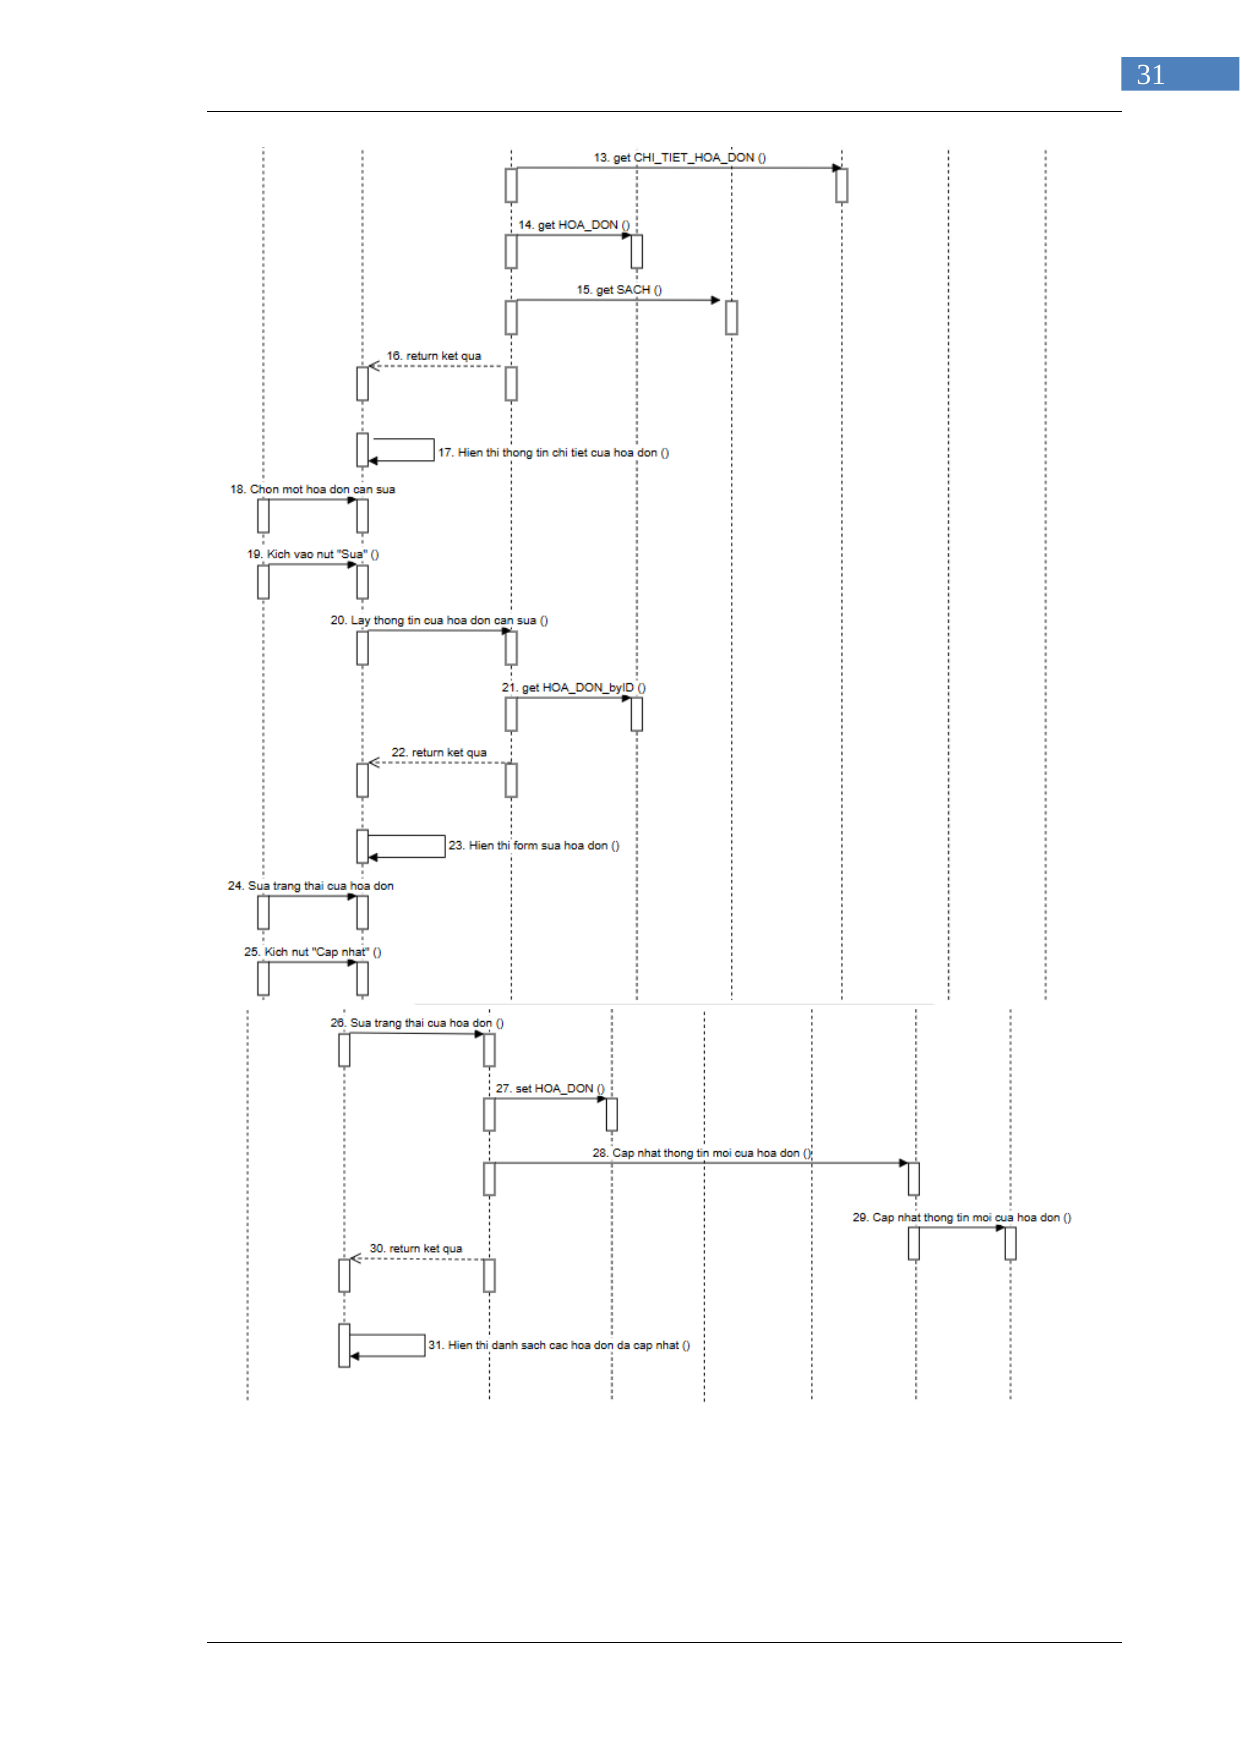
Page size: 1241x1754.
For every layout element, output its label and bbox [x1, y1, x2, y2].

picture [206, 147, 1123, 1005]
picture [206, 1009, 1123, 1410]
